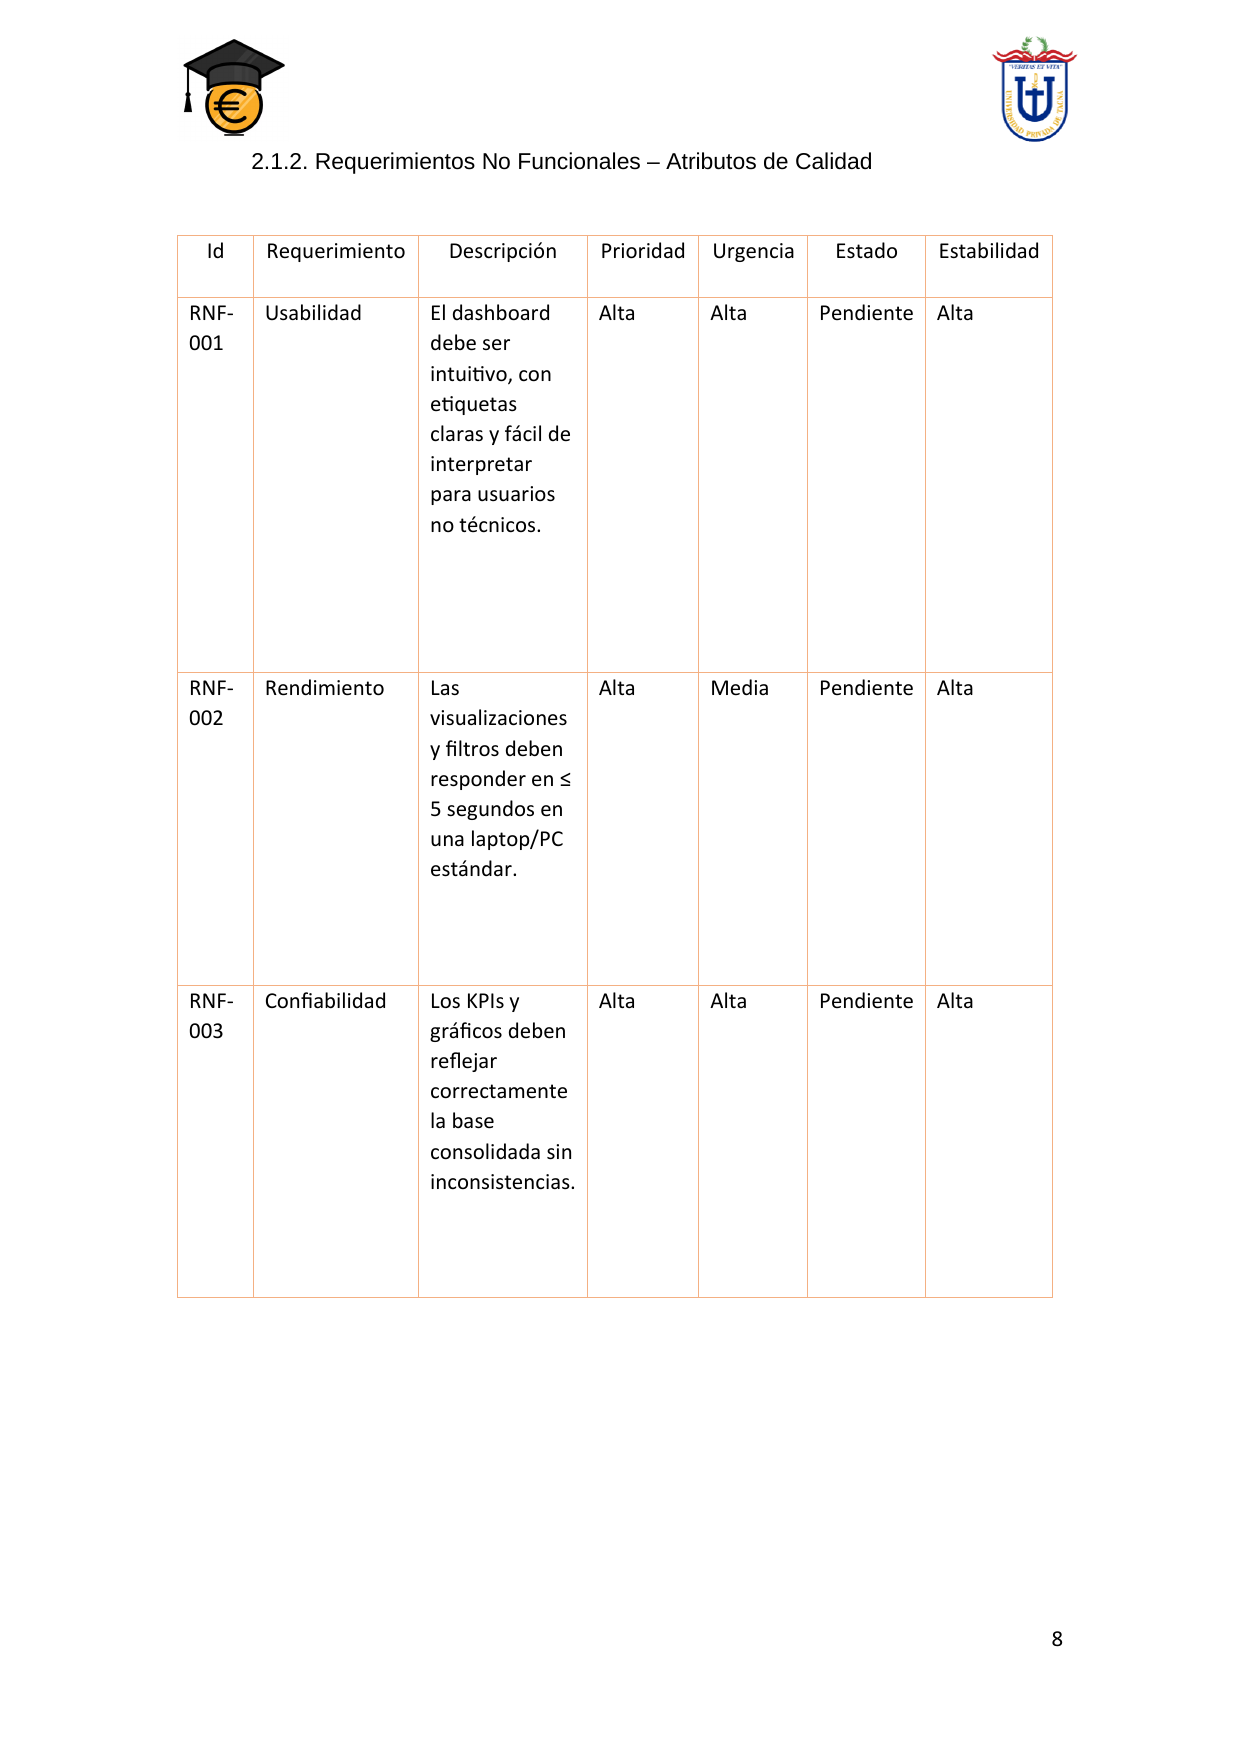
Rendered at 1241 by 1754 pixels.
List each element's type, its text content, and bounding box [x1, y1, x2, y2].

picture [991, 36, 1078, 142]
subtitle 2.1.2. Requerimientos No Funcionales – Atributos de Calidad [251, 148, 1063, 174]
picture [177, 35, 290, 142]
